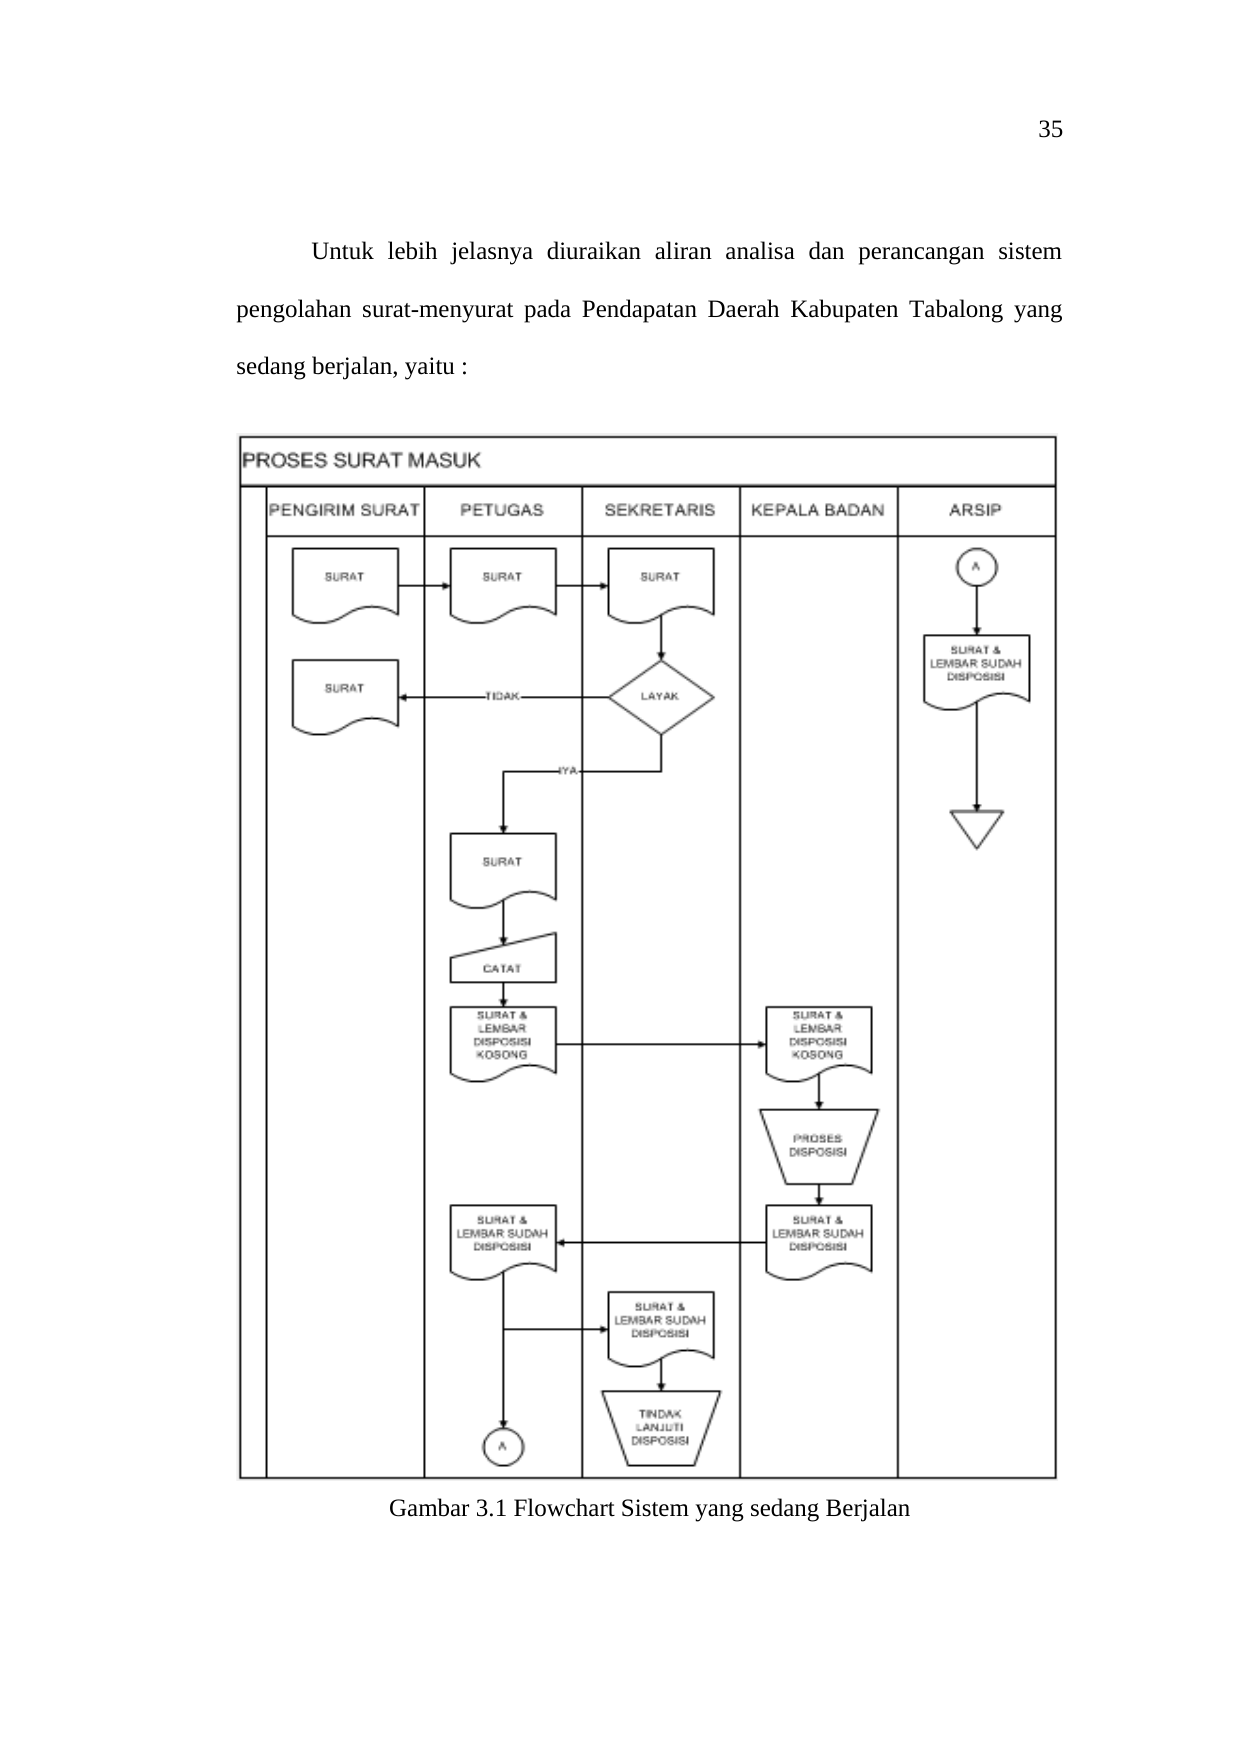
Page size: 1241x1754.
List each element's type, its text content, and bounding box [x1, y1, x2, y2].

picture [236, 433, 1059, 1481]
text Untuk lebih jelasnya diuraikan aliran analisa dan perancangan sistem pengolahan surat-menyurat pada Pendapatan Daerah Kabupaten Tabalong yang sedang berjalan, yaitu : [236, 236, 1063, 380]
text Gambar 3.1 Flowchart Sistem yang sedang Berjalan [236, 1493, 1063, 1522]
